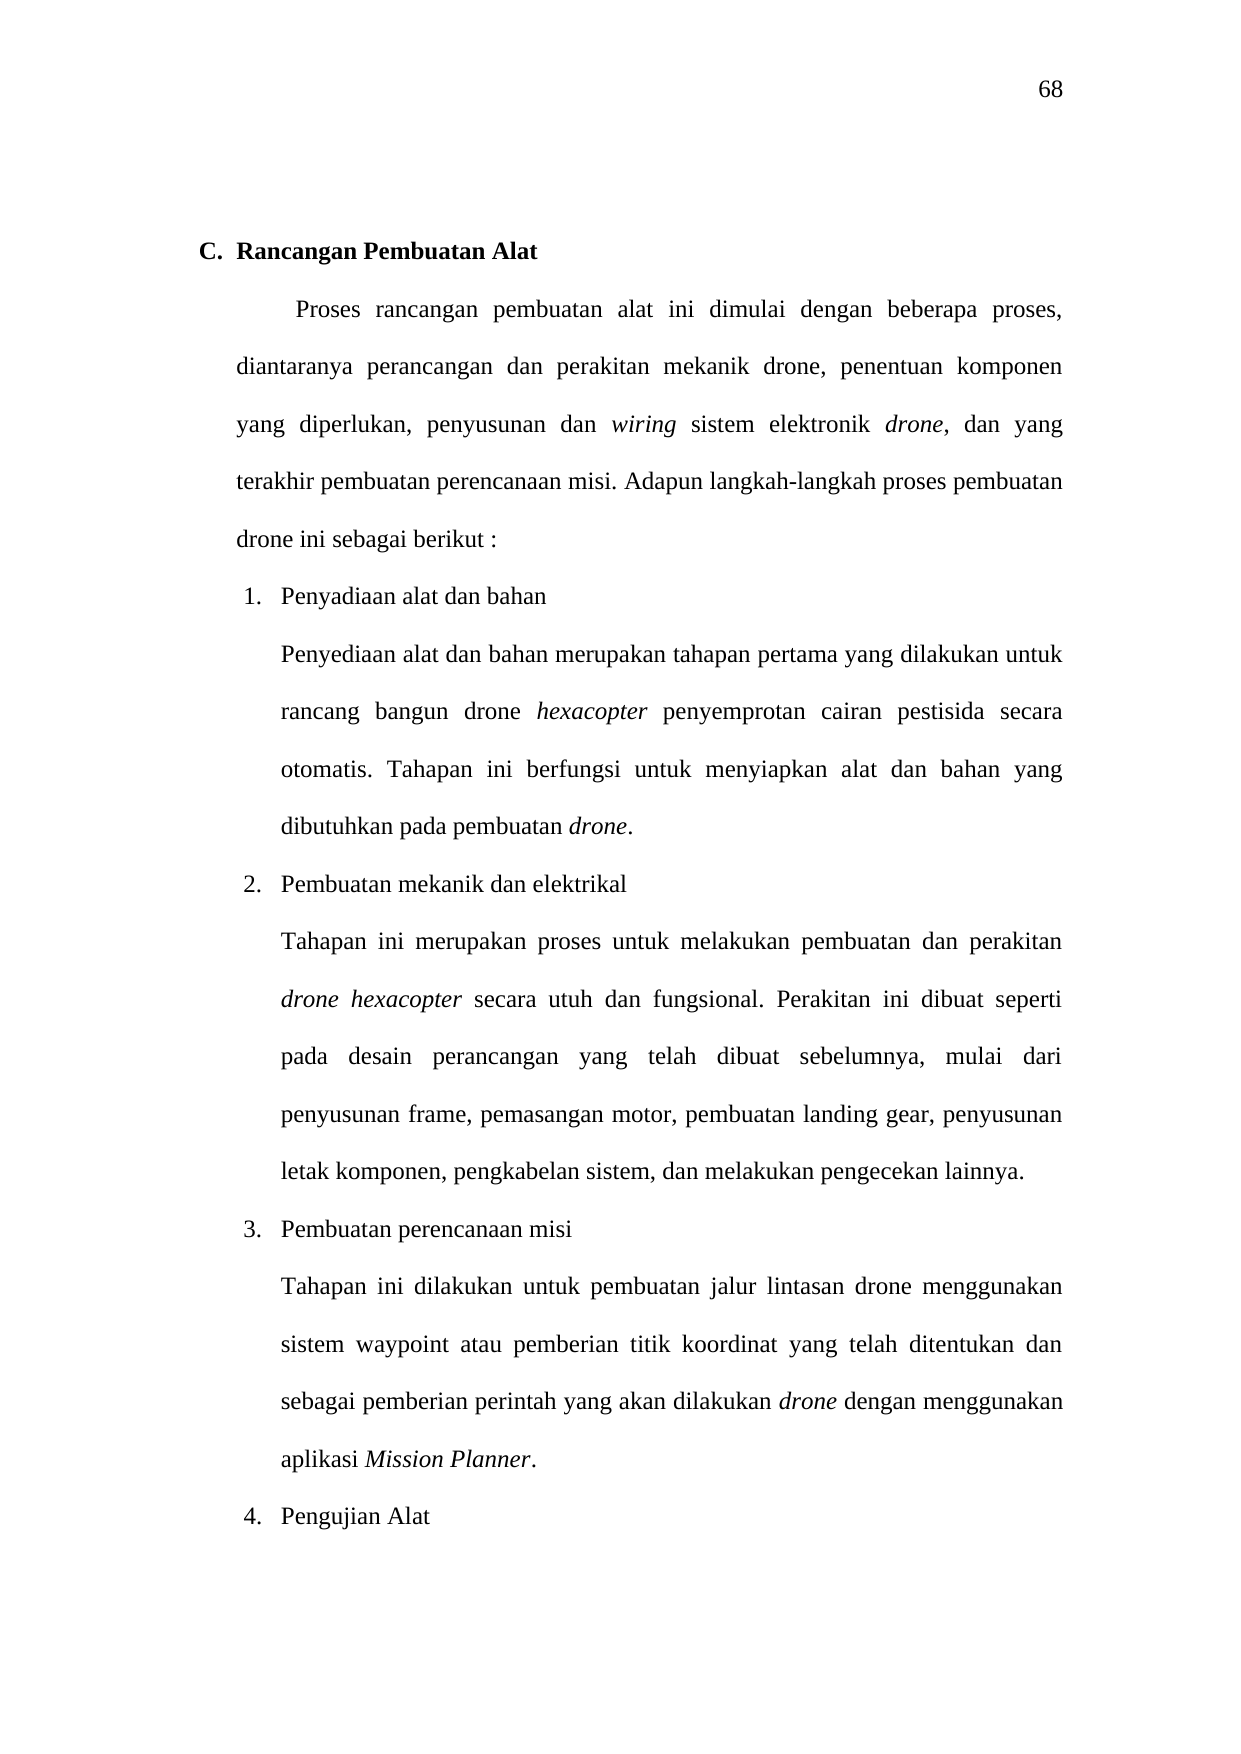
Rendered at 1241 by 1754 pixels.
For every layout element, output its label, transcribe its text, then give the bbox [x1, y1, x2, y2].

list Proses rancangan pembuatan alat ini dimulai dengan beberapa proses, diantaranya perancangan dan perakitan mekanik drone, penentuan komponen yang diperlukan, penyusunan dan wiring sistem elektronik drone, dan yang terakhir pembuatan perencanaan misi. Adapun langkah-langkah proses pembuatan drone ini sebagai berikut : [236, 294, 1063, 552]
list Pembuatan mekanik dan elektrikal [243, 869, 1063, 897]
list Tahapan ini dilakukan untuk pembuatan jalur lintasan drone menggunakan sistem waypoint atau pemberian titik koordinat yang telah ditentukan dan sebagai pemberian perintah yang akan dilakukan drone dengan menggunakan aplikasi Mission Planner. [281, 1271, 1063, 1472]
list Penyadiaan alat dan bahan [243, 581, 1063, 610]
list Penyediaan alat dan bahan merupakan tahapan pertama yang dilakukan untuk rancang bangun drone hexacopter penyemprotan cairan pestisida secara otomatis. Tahapan ini berfungsi untuk menyiapkan alat dan bahan yang dibutuhkan pada pembuatan drone. [281, 639, 1063, 840]
list Tahapan ini merupakan proses untuk melakukan pembuatan dan perakitan drone hexacopter secara utuh dan fungsional. Perakitan ini dibuat seperti pada desain perancangan yang telah dibuat sebelumnya, mulai dari penyusunan frame, pemasangan motor, pembuatan landing gear, penyusunan letak komponen, pengkabelan sistem, dan melakukan pengecekan lainnya. [281, 926, 1063, 1185]
list Pengujian Alat [243, 1501, 1063, 1530]
list Pembuatan perencanaan misi [243, 1214, 1063, 1242]
list Rancangan Pembuatan Alat [199, 236, 1063, 265]
